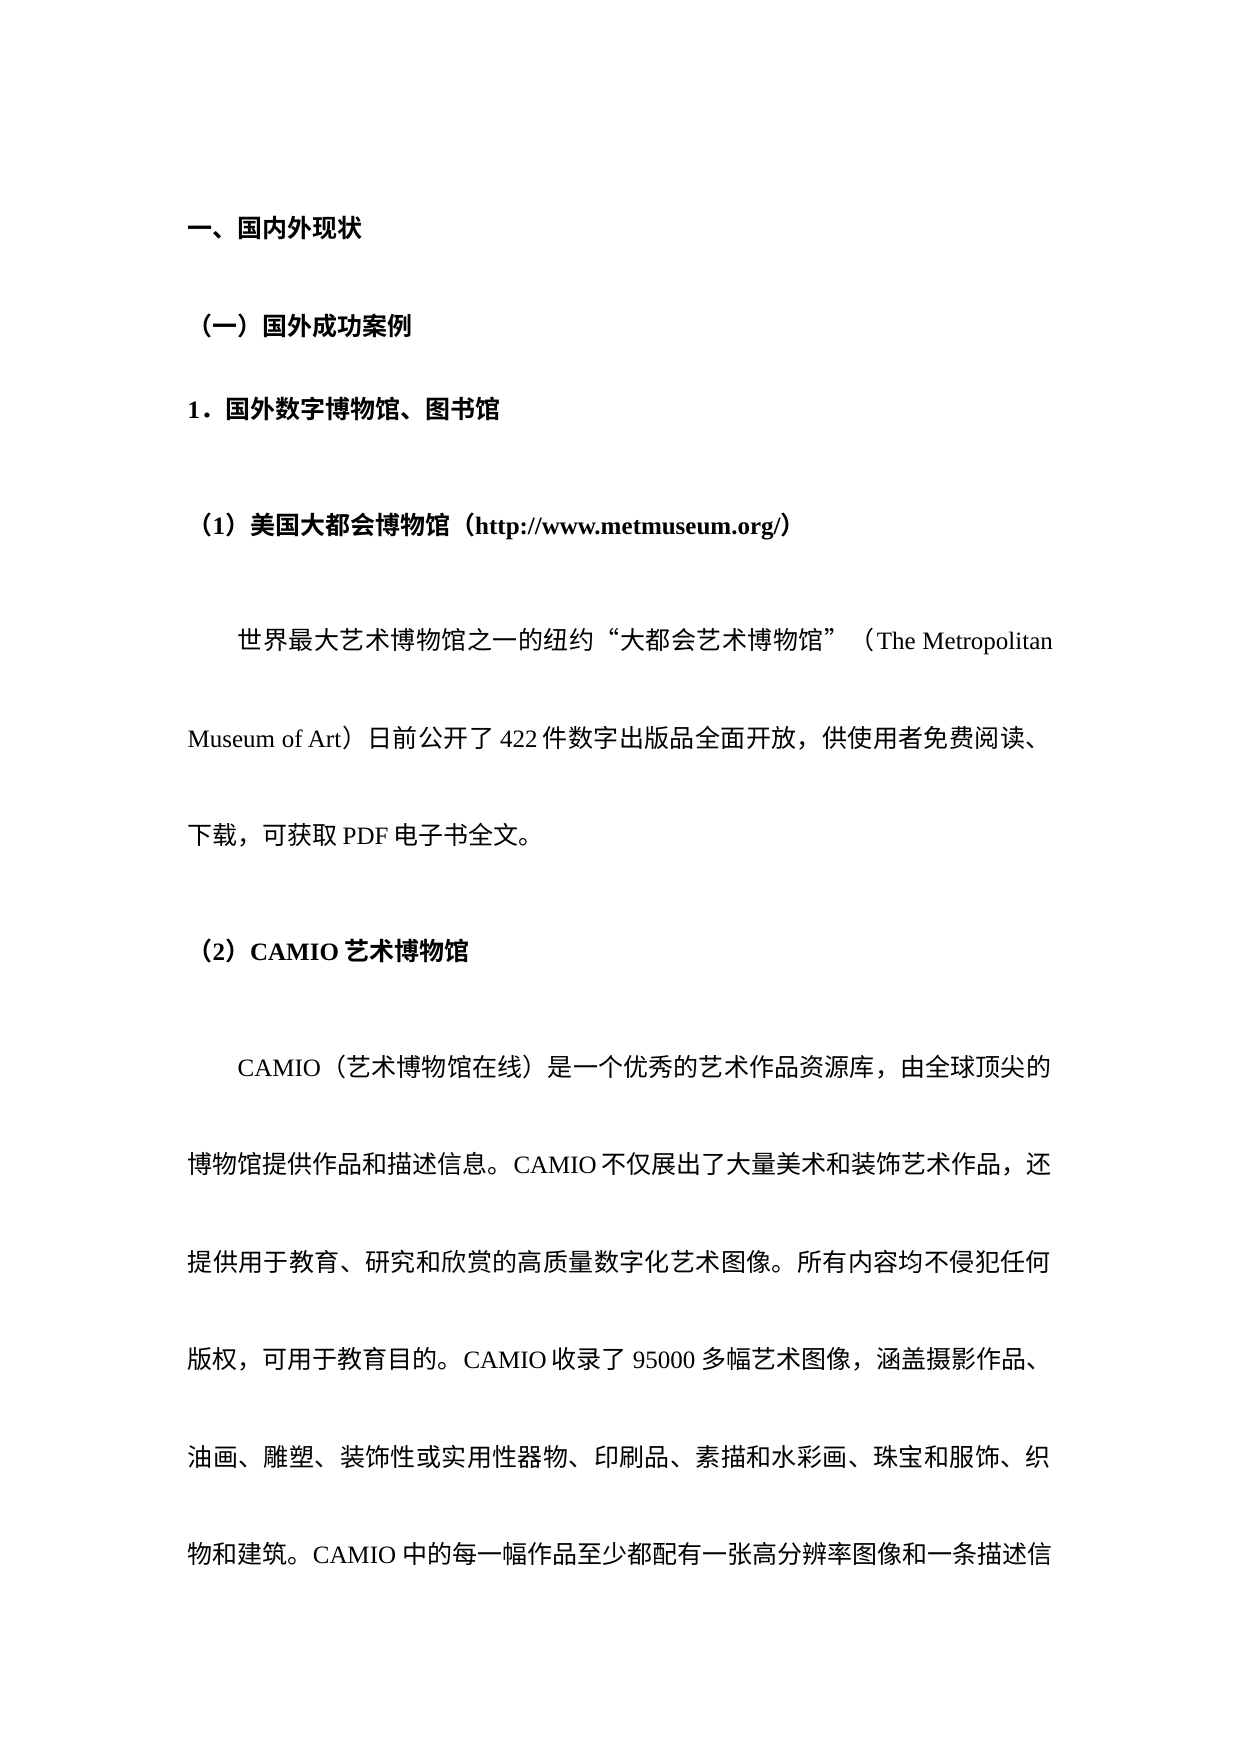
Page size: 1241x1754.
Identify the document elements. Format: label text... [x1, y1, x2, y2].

subtitle 1．国外数字博物馆、图书馆 [187, 375, 1053, 440]
text 世界最大艺术博物馆之一的纽约“大都会艺术博物馆”（The Metropolitan Museum of Art）日前公开了422件数字出版品全面开放，供使用者免费阅读、下载，可获取PDF电子书全文。 [187, 606, 1053, 866]
subtitle （1）美国大都会博物馆（http://www.metmuseum.org/） [187, 491, 1053, 556]
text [187, 1033, 1053, 1585]
subtitle （2）CAMIO艺术博物馆 [187, 917, 1053, 982]
text 一、国内外现状 [187, 194, 1053, 259]
subtitle （一）国外成功案例 [187, 292, 1053, 357]
